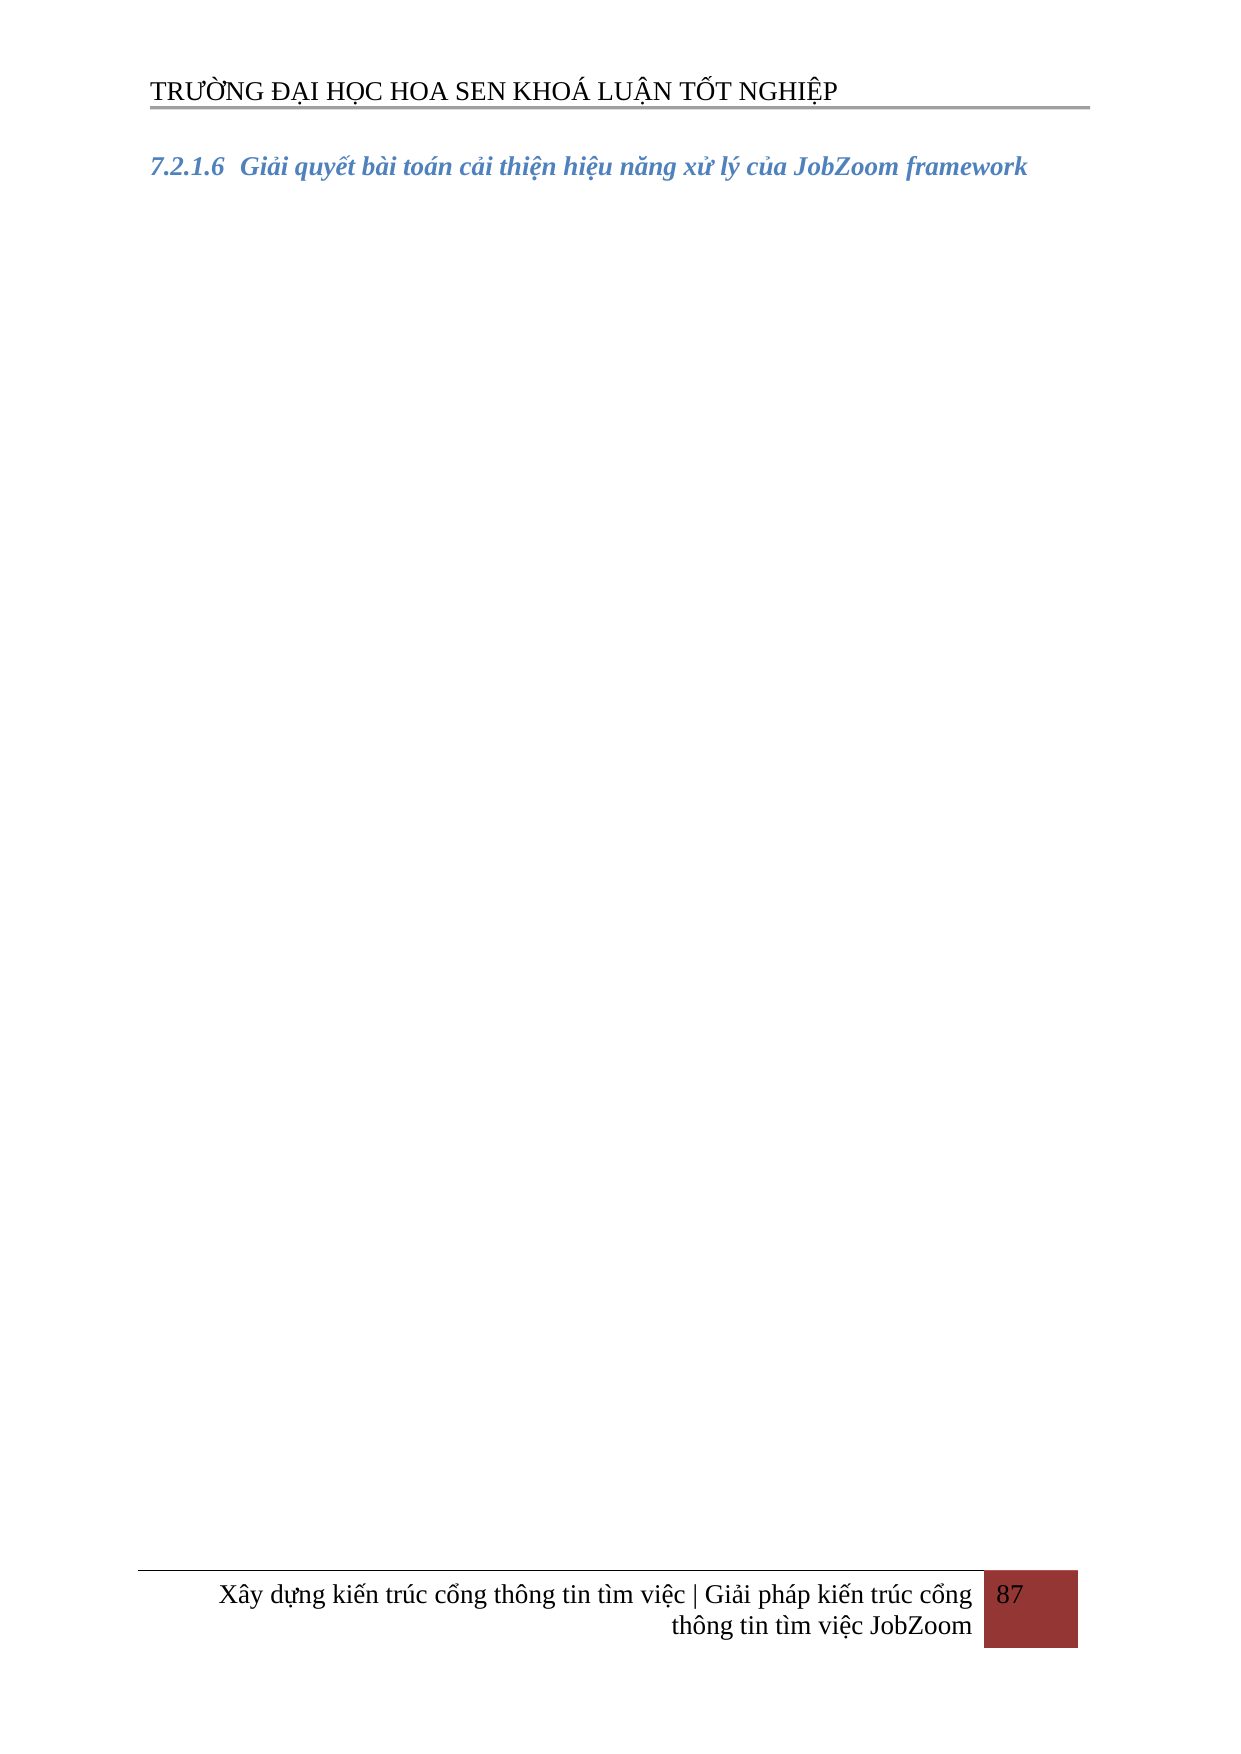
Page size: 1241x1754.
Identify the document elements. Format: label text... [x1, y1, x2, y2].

subtitle Giải quyết bài toán cải thiện hiệu năng xử lý của JobZoom framework [150, 150, 1090, 181]
